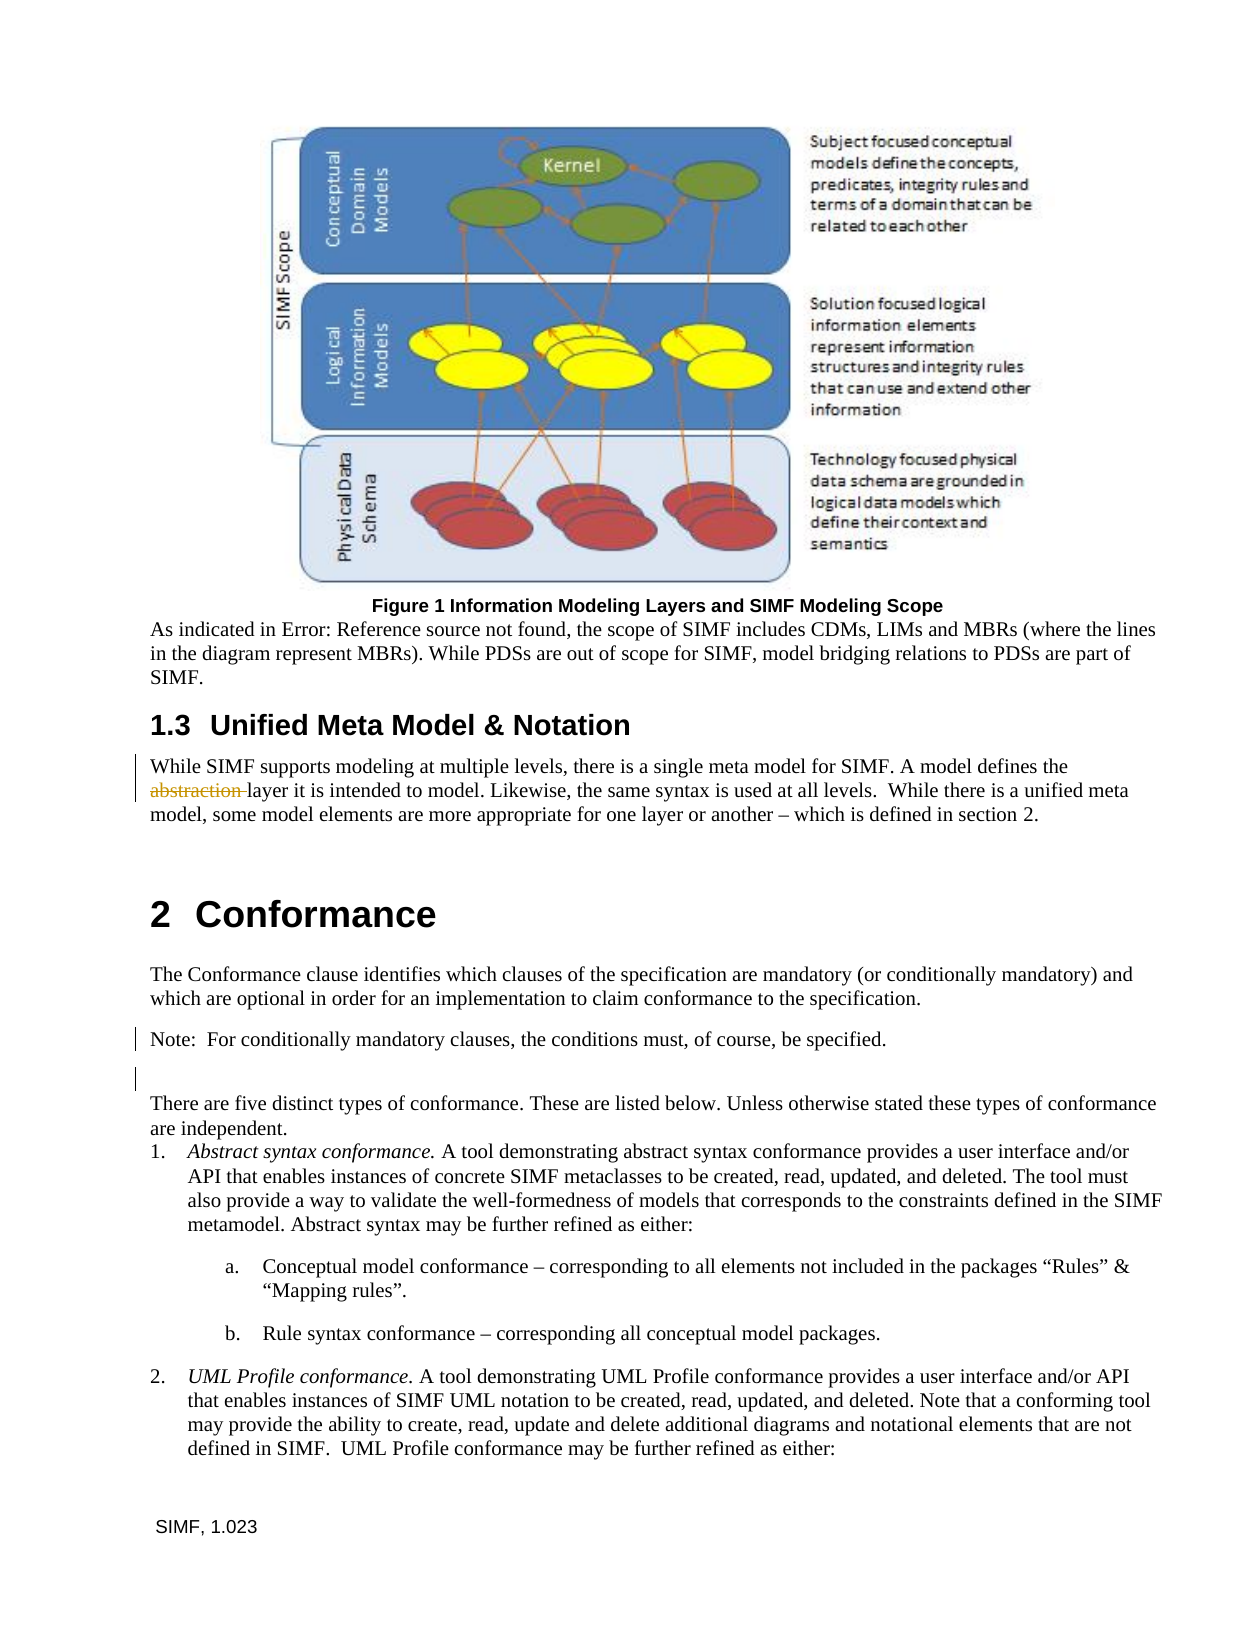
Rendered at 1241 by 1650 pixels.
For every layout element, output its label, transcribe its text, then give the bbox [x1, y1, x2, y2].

subtitle Conformance [150, 892, 1165, 935]
text The Conformance clause identifies which clauses of the specification are mandatory (or conditionally mandatory) and which are optional in order for an implementation to claim conformance to the specification. [150, 962, 1165, 1010]
list Abstract syntax conformance. A tool demonstrating abstract syntax conformance provides a user interface and/or API that enables instances of concrete SIMF metaclasses to be created, read, updated, and deleted. The tool must also provide a way to validate the well-formedness of models that corresponds to the constraints defined in the SIMF metamodel. Abstract syntax may be further refined as either: [150, 1139, 1165, 1236]
list Rule syntax conformance – corresponding all conceptual model packages. [225, 1321, 1165, 1345]
list Conceptual model conformance – corresponding to all elements not included in the packages “Rules” & “Mapping rules”. [225, 1254, 1165, 1302]
picture [260, 112, 1056, 591]
text While SIMF supports modeling at multiple levels, there is a single meta model for SIMF. A model defines the layer it is intended to model. Likewise, the same syntax is used at all levels. While there is a unified meta model, some model elements are more appropriate for one layer or another – which is defined in section 2. [150, 754, 1165, 826]
list UML Profile conformance. A tool demonstrating UML Profile conformance provides a user interface and/or API that enables instances of SIMF UML notation to be created, read, updated, and deleted. Note that a conforming tool may provide the ability to create, read, update and delete additional diagrams and notational elements that are not defined in SIMF. UML Profile conformance may be further refined as either: [150, 1364, 1165, 1460]
text Note: For conditionally mandatory clauses, the conditions must, of course, be specified. [150, 1027, 1165, 1051]
text There are five distinct types of conformance. These are listed below. Unless otherwise stated these types of conformance are independent. [150, 1091, 1165, 1139]
subtitle Unified Meta Model & Notation [150, 708, 1165, 742]
